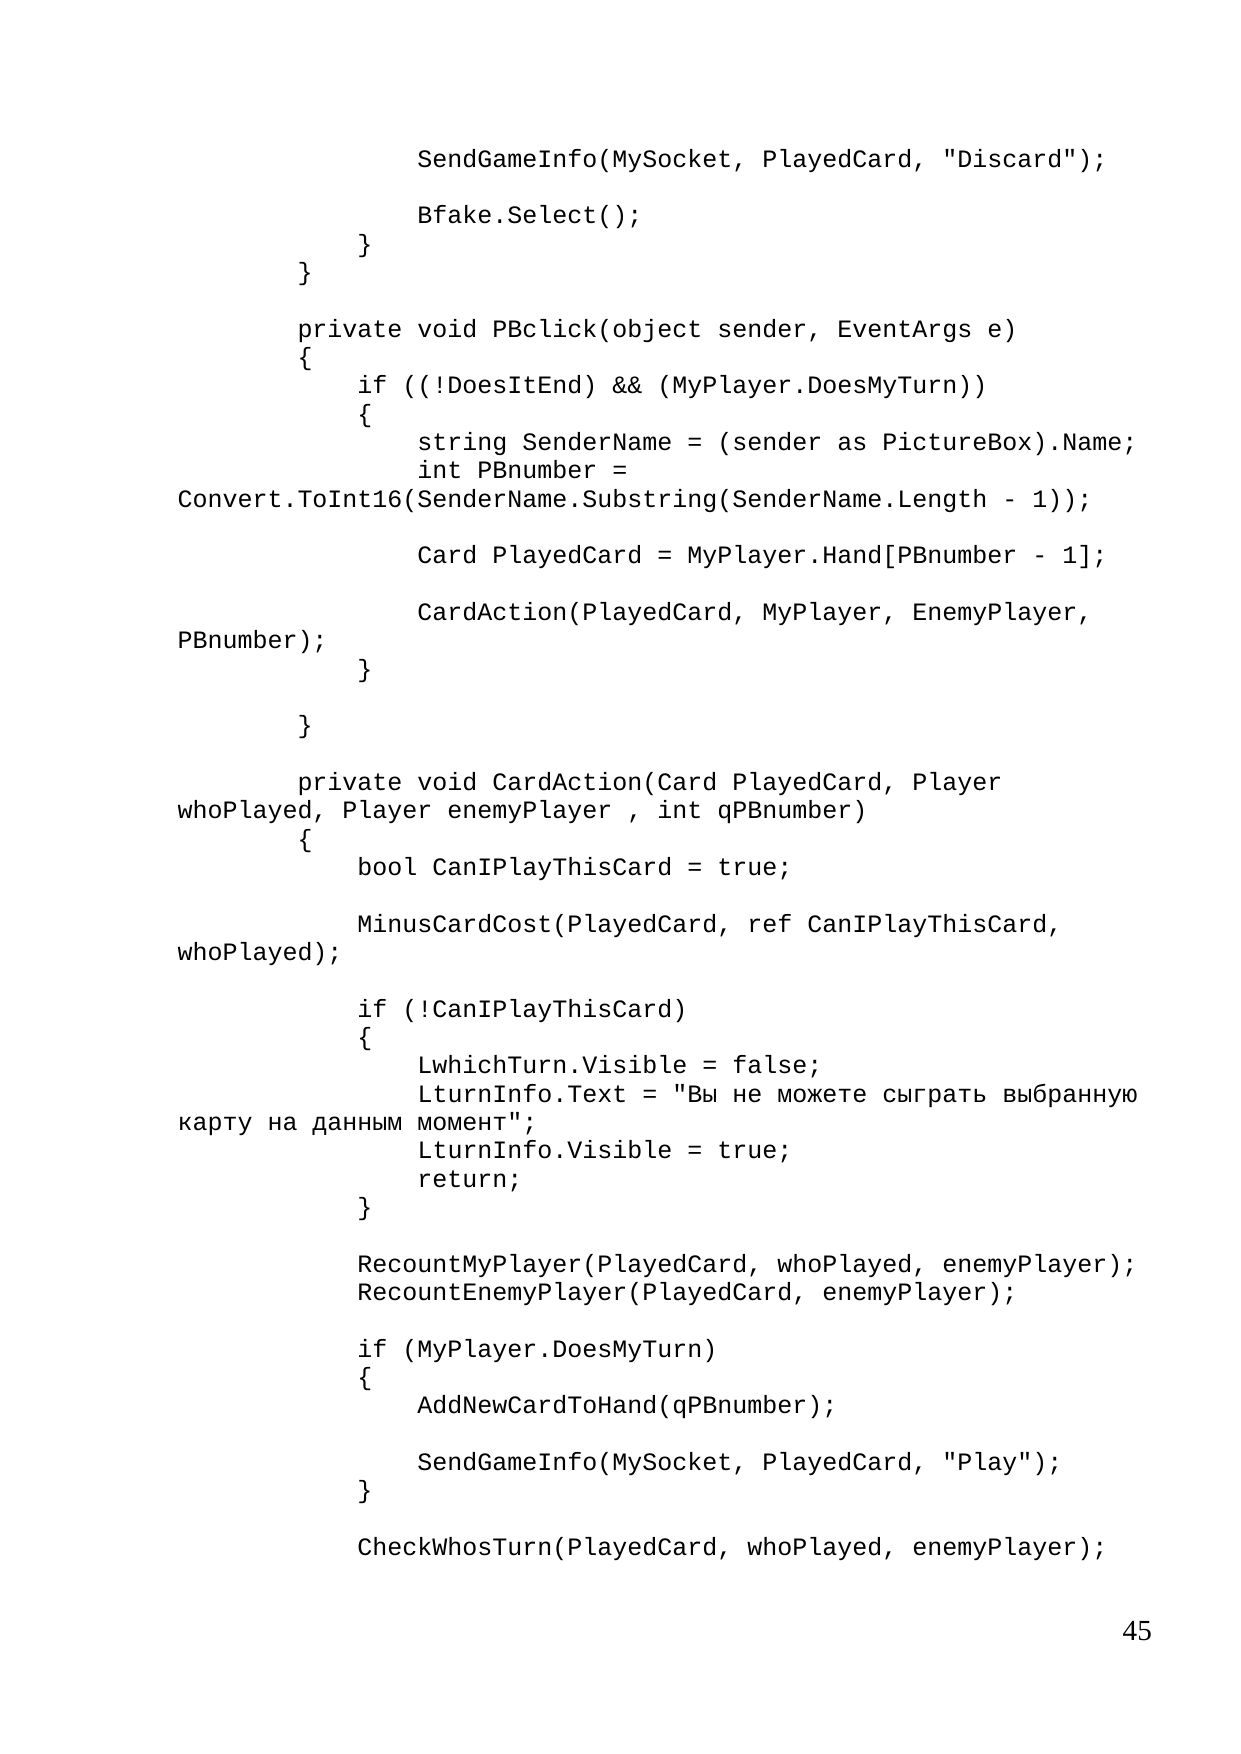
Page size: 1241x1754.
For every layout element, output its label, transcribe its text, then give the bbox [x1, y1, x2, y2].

text string SenderName = (sender as PictureBox).Name; [177, 430, 1152, 458]
text MinusCardCost(PlayedCard, ref CanIPlayThisCard, whoPlayed); [177, 911, 1152, 968]
text private void PBclick(object sender, EventArgs e) [177, 316, 1152, 345]
text if (!CanIPlayThisCard) [177, 996, 1152, 1025]
text RecountMyPlayer(PlayedCard, whoPlayed, enemyPlayer); [177, 1251, 1152, 1280]
text } [177, 260, 1152, 288]
text bool CanIPlayThisCard = true; [177, 855, 1152, 883]
text { [177, 1025, 1152, 1053]
text } [177, 231, 1152, 260]
text { [177, 345, 1152, 373]
text Card PlayedCard = MyPlayer.Hand[PBnumber - 1]; [177, 543, 1152, 571]
text LturnInfo.Text = "Вы не можете сыграть выбранную карту на данным момент"; [177, 1081, 1152, 1138]
text } [177, 656, 1152, 685]
text CardAction(PlayedCard, MyPlayer, EnemyPlayer, PBnumber); [177, 600, 1152, 656]
text } [177, 1195, 1152, 1223]
text SendGameInfo(MySocket, PlayedCard, "Play"); [177, 1450, 1152, 1478]
text return; [177, 1166, 1152, 1195]
text private void CardAction(Card PlayedCard, Player whoPlayed, Player enemyPlayer , int qPBnumber) [177, 770, 1152, 826]
text Bfake.Select(); [177, 203, 1152, 231]
text LwhichTurn.Visible = false; [177, 1053, 1152, 1081]
text if (MyPlayer.DoesMyTurn) [177, 1336, 1152, 1365]
text if ((!DoesItEnd) && (MyPlayer.DoesMyTurn)) [177, 373, 1152, 401]
text { [177, 826, 1152, 855]
text AddNewCardToHand(qPBnumber); [177, 1393, 1152, 1421]
text } [177, 1478, 1152, 1506]
text { [177, 1365, 1152, 1393]
text RecountEnemyPlayer(PlayedCard, enemyPlayer); [177, 1280, 1152, 1308]
text CheckWhosTurn(PlayedCard, whoPlayed, enemyPlayer); [177, 1535, 1152, 1563]
text { [177, 401, 1152, 430]
text LturnInfo.Visible = true; [177, 1138, 1152, 1166]
text int PBnumber = Convert.ToInt16(SenderName.Substring(SenderName.Length - 1)); [177, 458, 1152, 515]
text SendGameInfo(MySocket, PlayedCard, "Discard"); [177, 146, 1152, 175]
text } [177, 713, 1152, 741]
